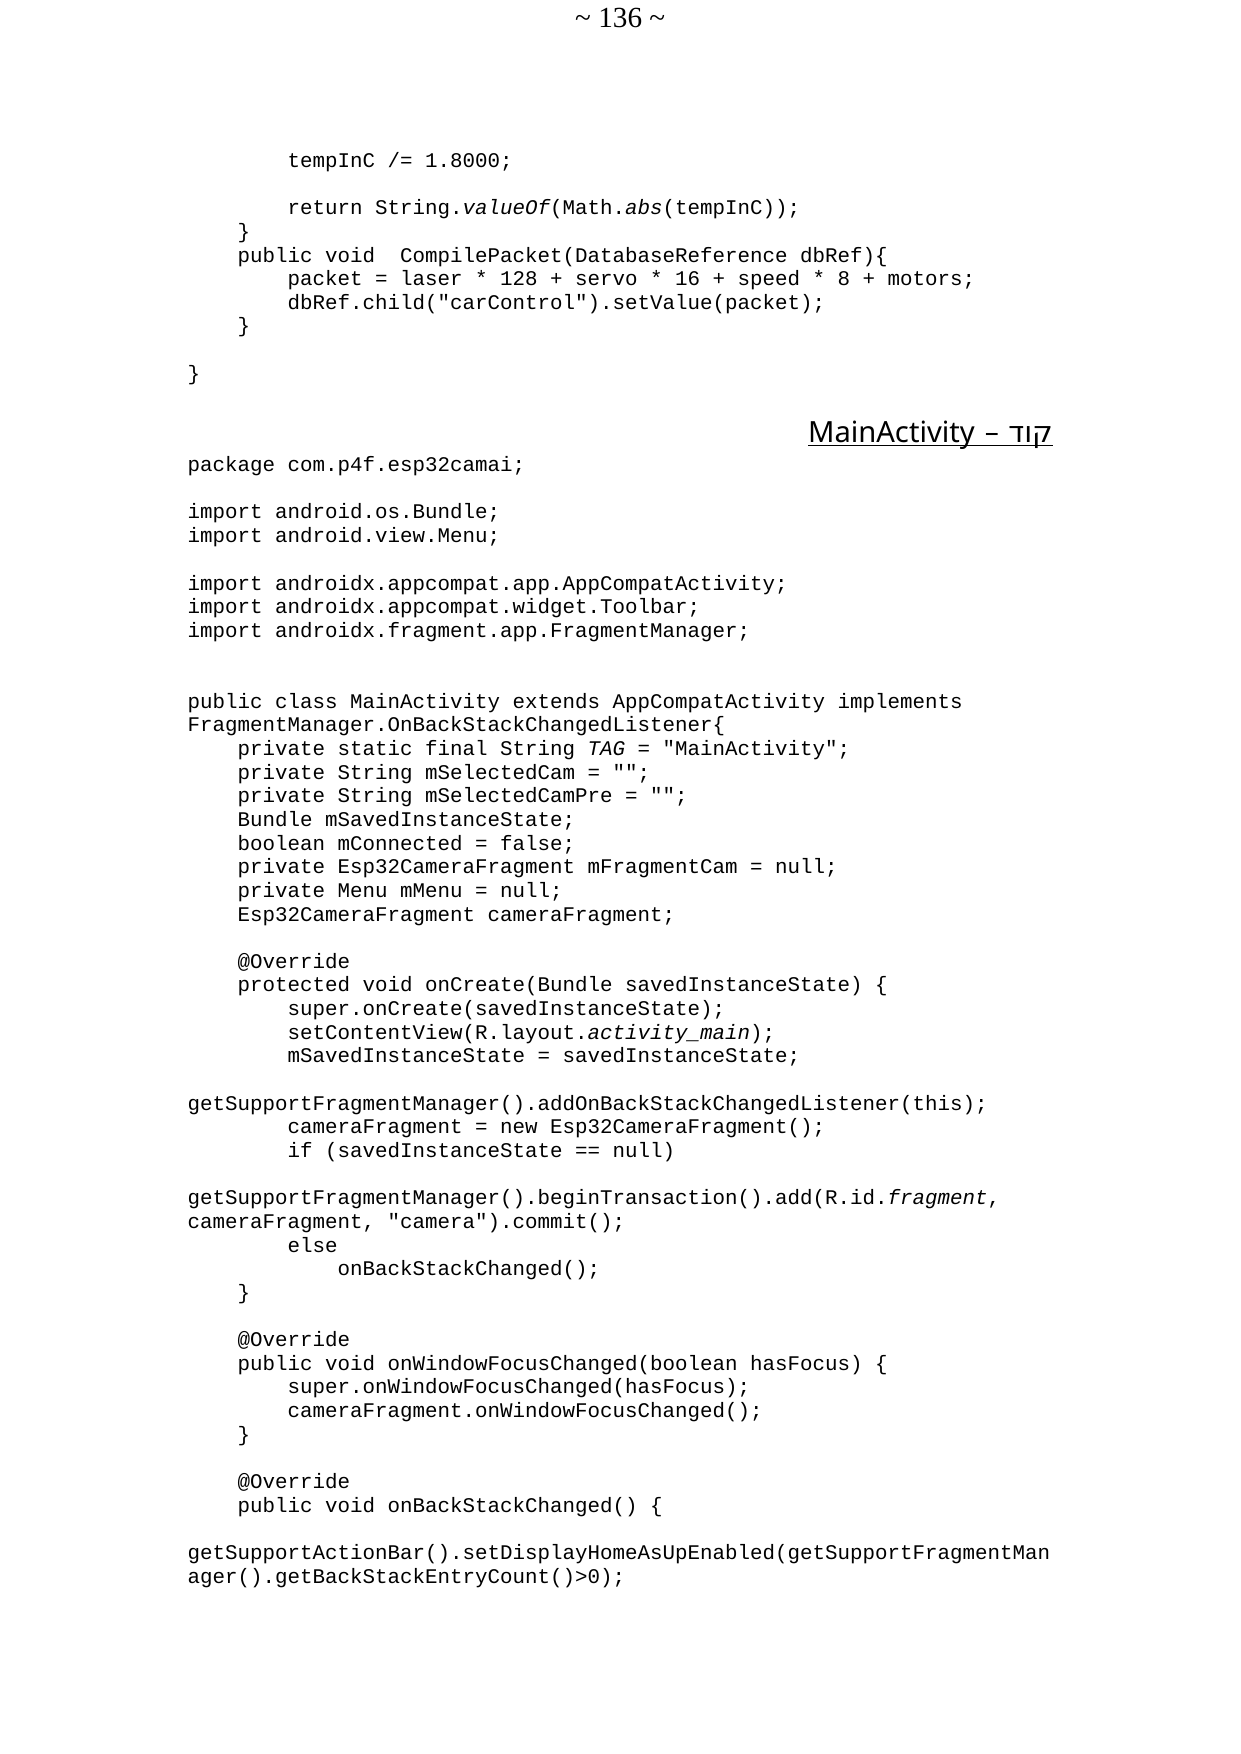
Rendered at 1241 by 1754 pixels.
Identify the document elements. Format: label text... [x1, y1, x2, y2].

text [187, 454, 1053, 1589]
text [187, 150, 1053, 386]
subtitle קוד – MainActivity [187, 411, 1053, 451]
